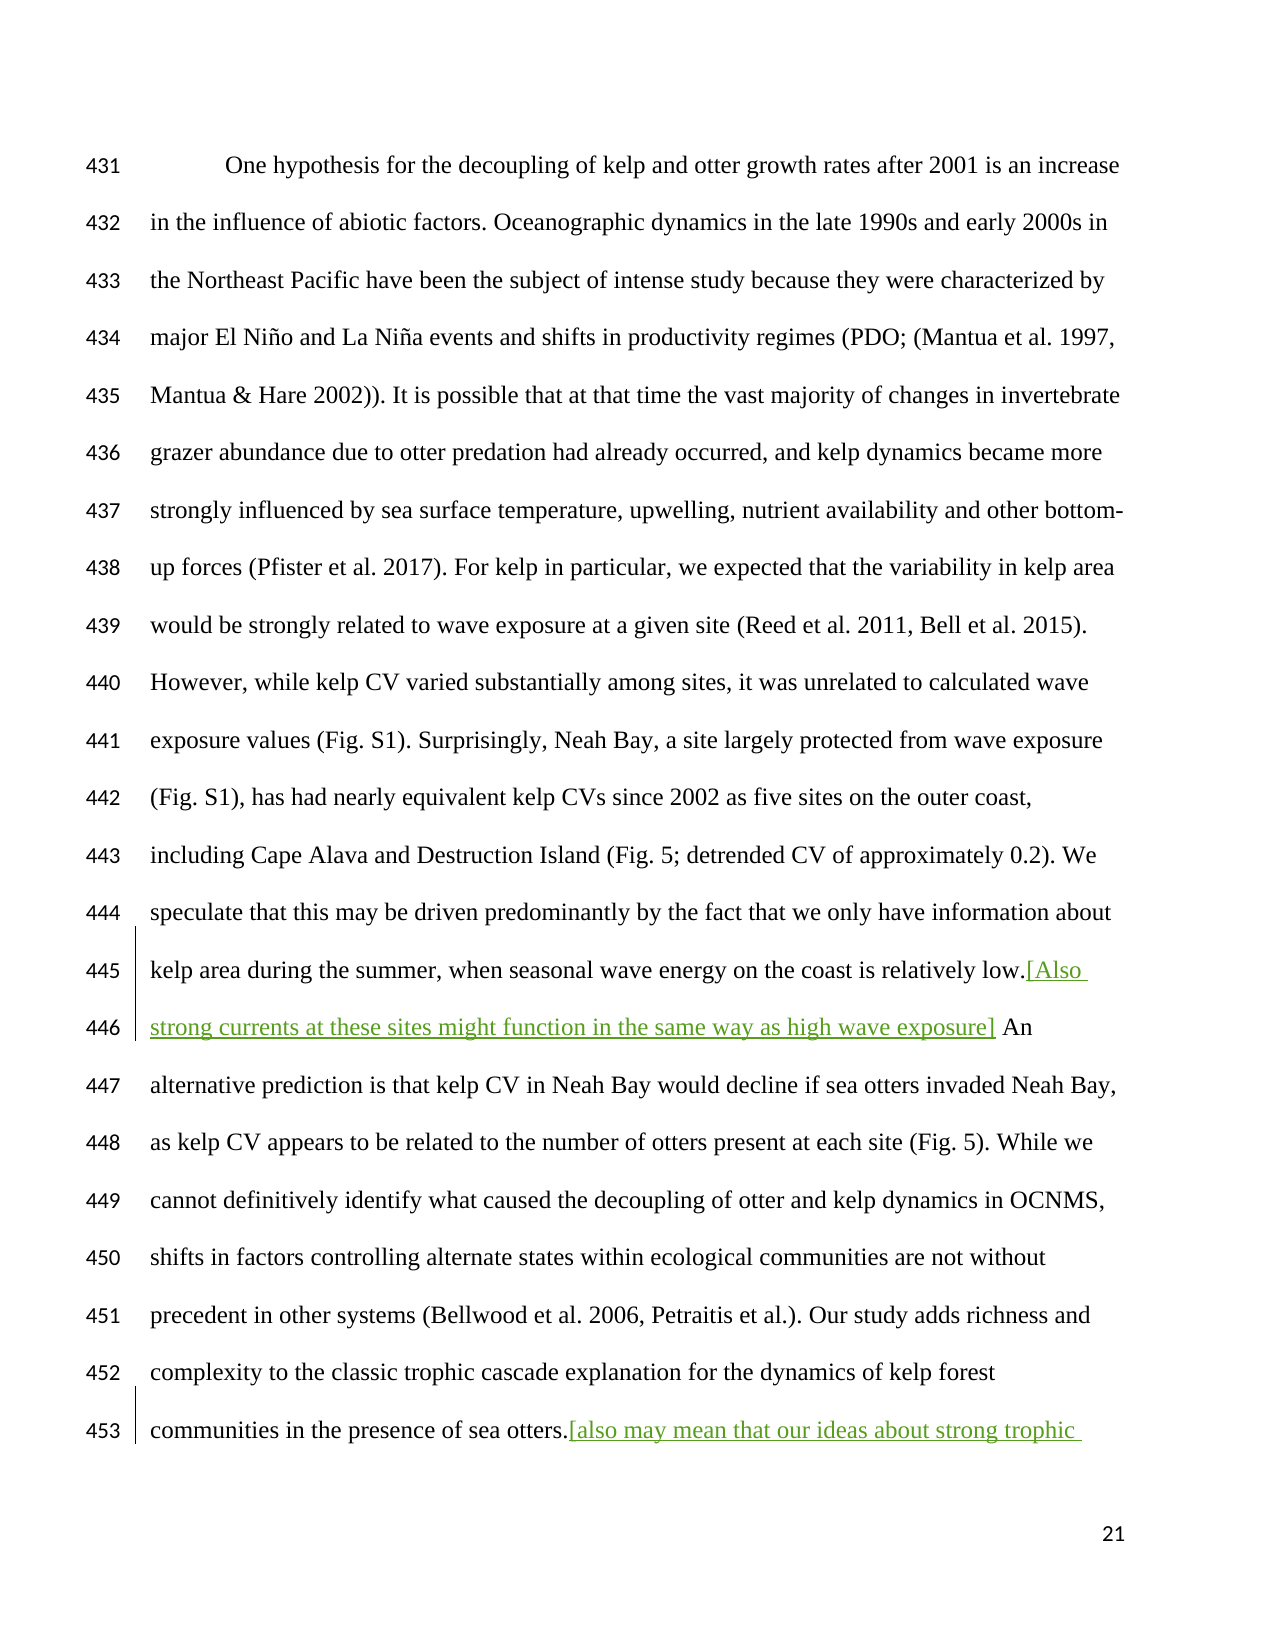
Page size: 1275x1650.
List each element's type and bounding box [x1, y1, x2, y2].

text [150, 150, 1125, 1444]
